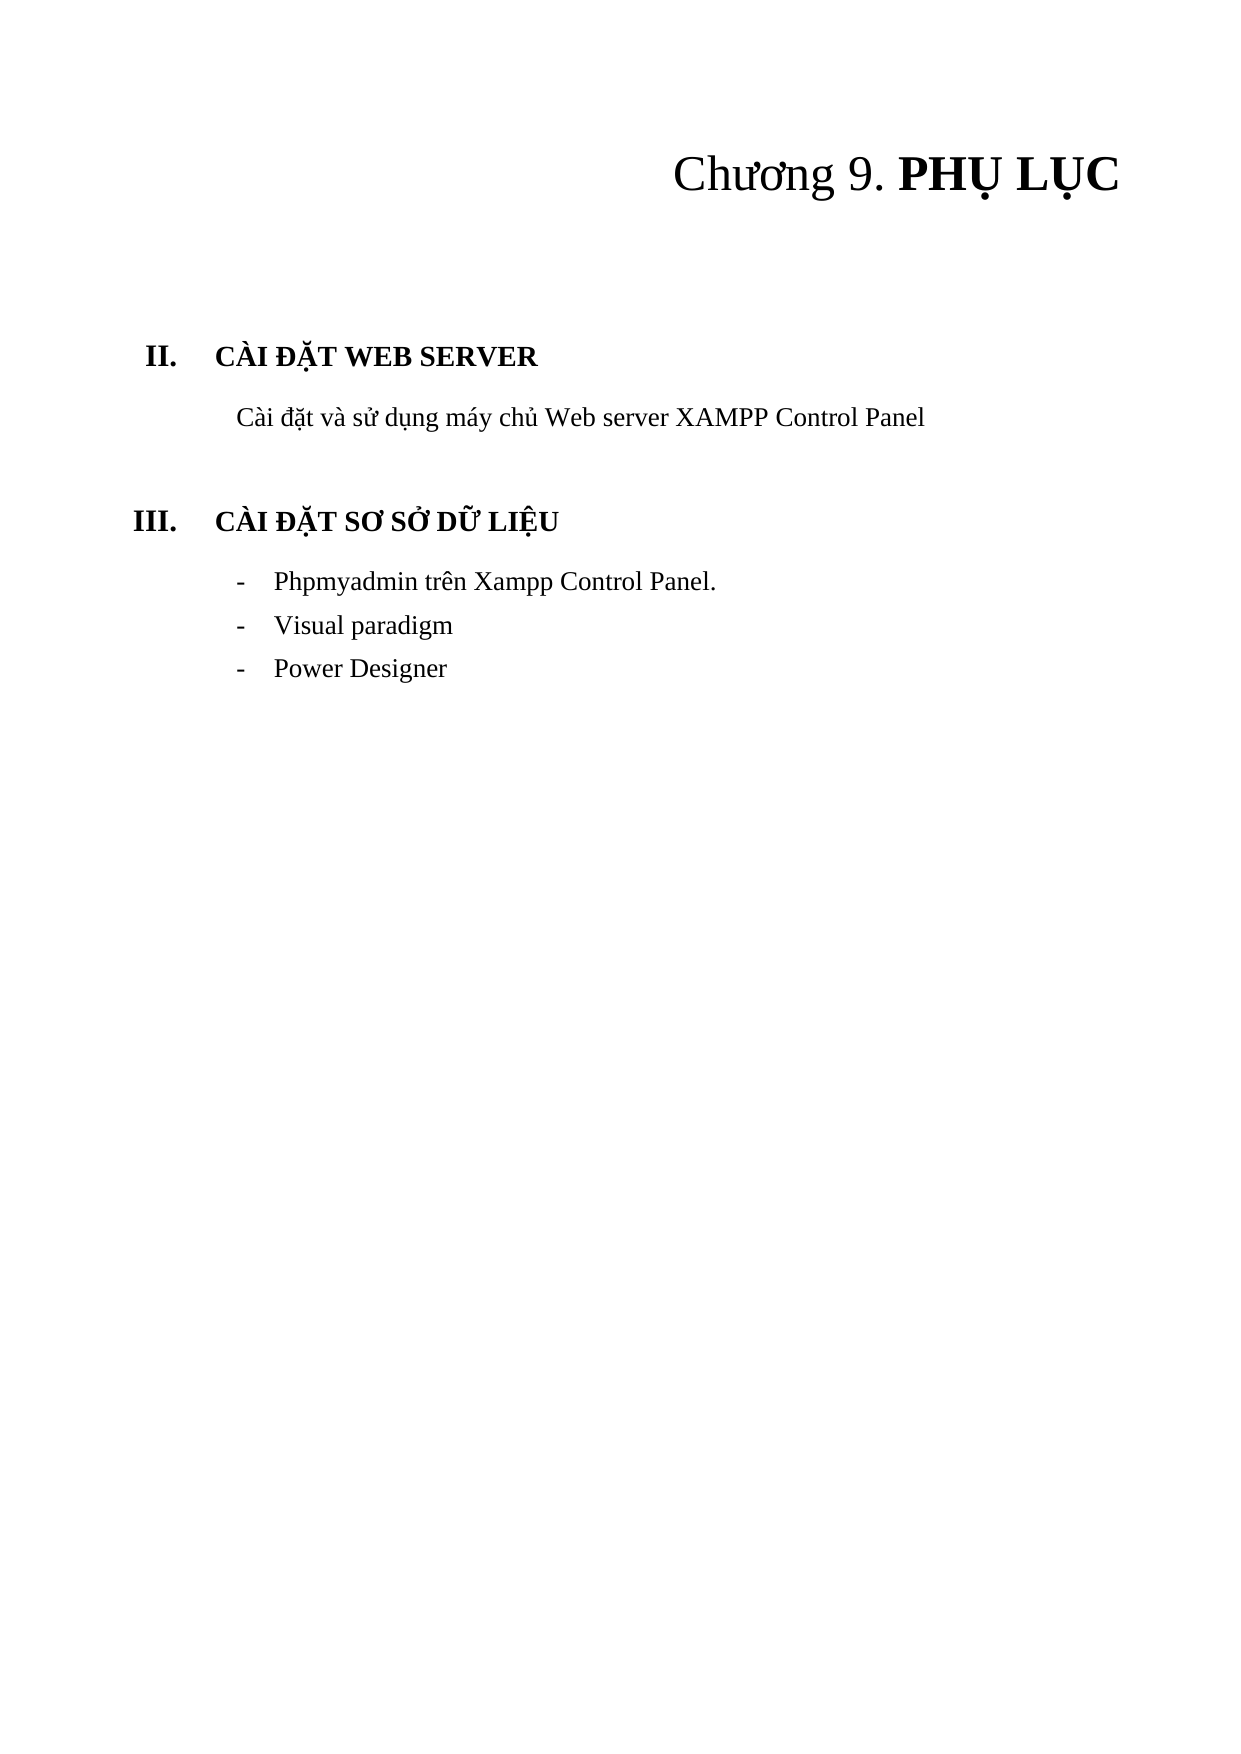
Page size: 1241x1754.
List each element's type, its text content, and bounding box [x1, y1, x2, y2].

list Power Designer [236, 652, 1122, 683]
subtitle CÀI ĐẶT SƠ SỞ DỮ LIỆU [177, 494, 1122, 540]
subtitle CÀI ĐẶT WEB SERVER [177, 330, 1122, 376]
text Cài đặt và sử dụng máy chủ Web server XAMPP Control Panel [177, 401, 1122, 432]
subtitle Chương 9. PHỤ LỤC [177, 143, 1122, 201]
list Phpmyadmin trên Xampp Control Panel. [236, 565, 1122, 596]
list Visual paradigm [236, 609, 1122, 640]
